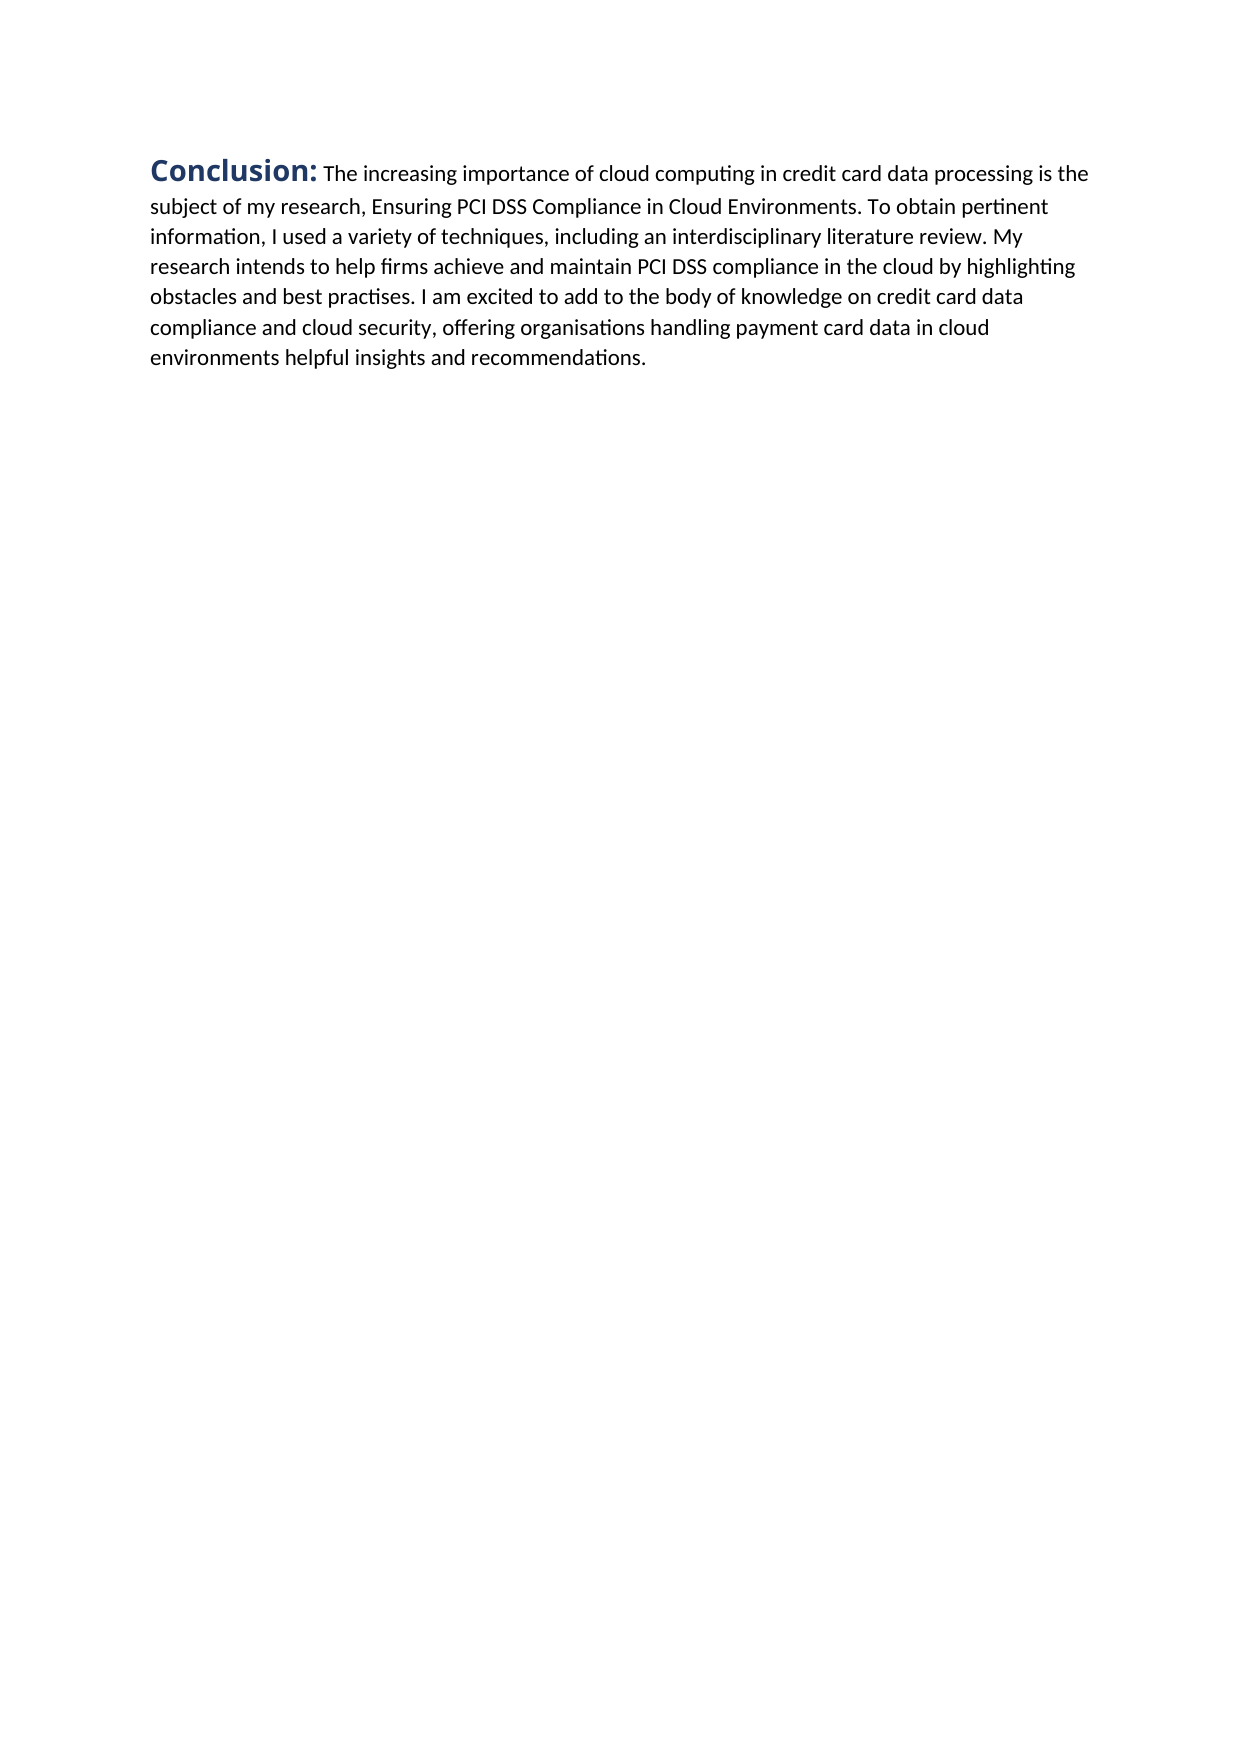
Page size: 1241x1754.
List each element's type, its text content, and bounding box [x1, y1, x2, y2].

text Conclusion: The increasing importance of cloud computing in credit card data processing is the subject of my research, Ensuring PCI DSS Compliance in Cloud Environments. To obtain pertinent information, I used a variety of techniques, including an interdisciplinary literature review. My research intends to help firms achieve and maintain PCI DSS compliance in the cloud by highlighting obstacles and best practises. I am excited to add to the body of knowledge on credit card data compliance and cloud security, offering organisations handling payment card data in cloud environments helpful insights and recommendations. [150, 150, 1090, 371]
